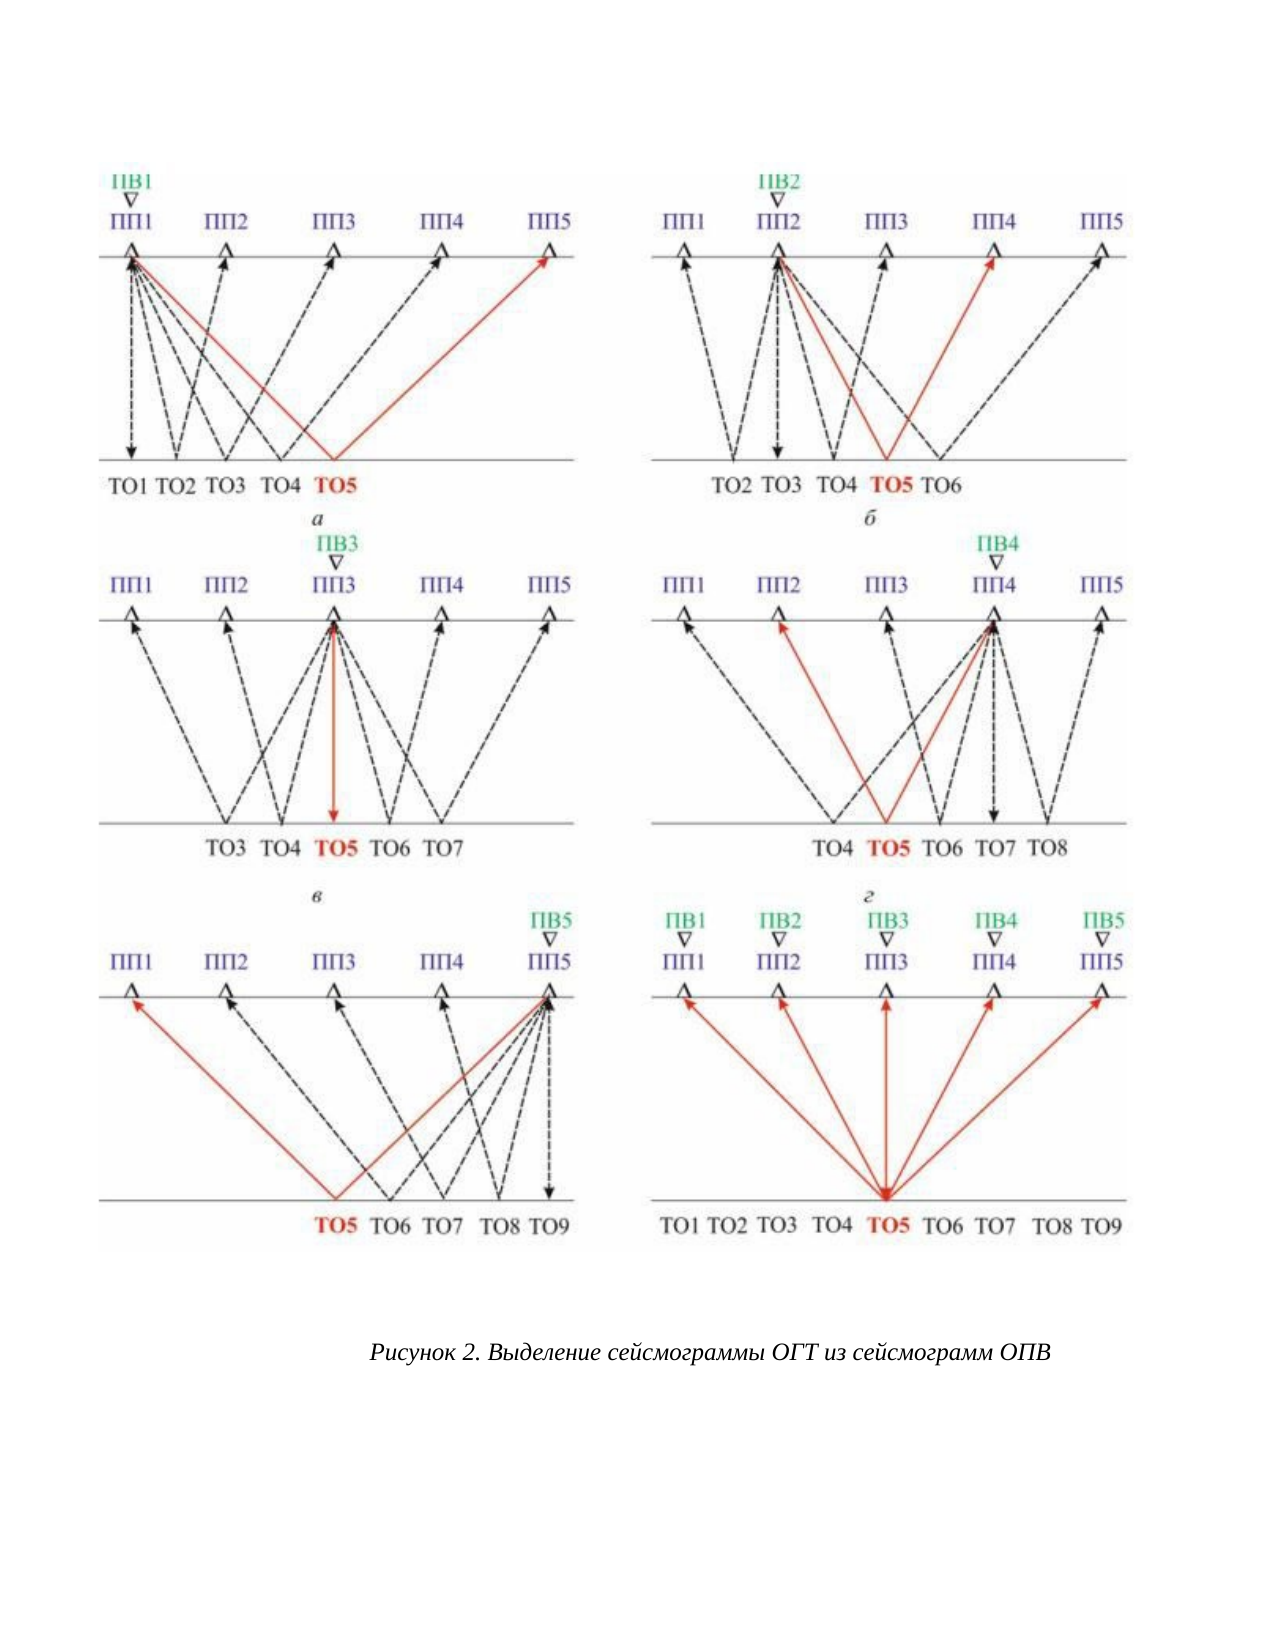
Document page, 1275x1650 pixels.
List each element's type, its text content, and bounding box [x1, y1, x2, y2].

text Рисунок 2. Выделение сейсмограммы ОГТ из сейсмограмм ОПВ [177, 1337, 1186, 1366]
picture [74, 162, 1201, 1255]
